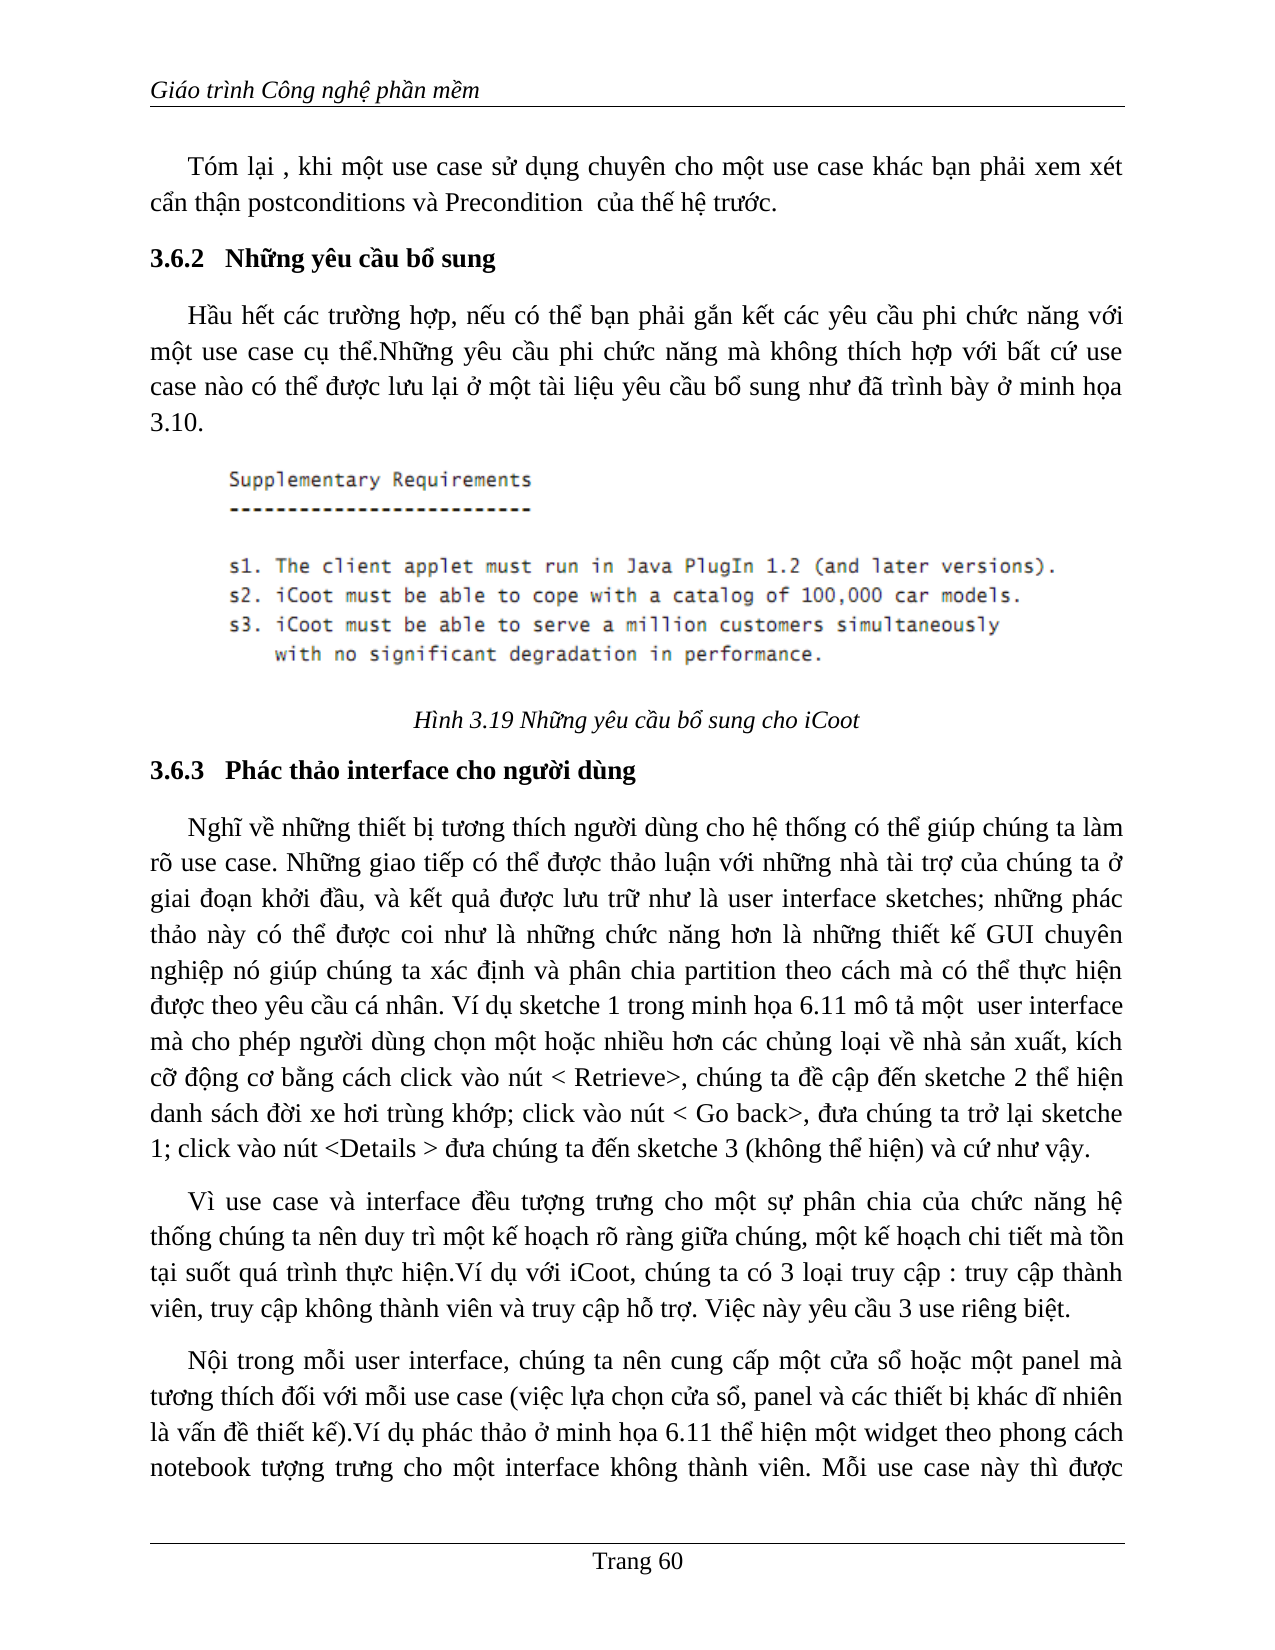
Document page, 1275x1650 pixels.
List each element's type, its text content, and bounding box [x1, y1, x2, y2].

text Tóm lại , khi một use case sử dụng chuyên cho một use case khác bạn phải xem xét cẩn thận postconditions và Precondition của thế hệ trước. [150, 150, 1125, 217]
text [150, 1344, 1125, 1483]
subtitle Những yêu cầu bổ sung [150, 242, 1125, 273]
text Hầu hết các trường hợp, nếu có thể bạn phải gắn kết các yêu cầu phi chức năng với một use case cụ thể.Những yêu cầu phi chức năng mà không thích hợp với bất cứ use case nào có thể được lưu lại ở một tài liệu yêu cầu bổ sung như đã trình bày ở minh họa 3.10. [150, 299, 1125, 437]
text Nghĩ về những thiết bị tương thích người dùng cho hệ thống có thể giúp chúng ta làm rõ use case. Những giao tiếp có thể được thảo luận với những nhà tài trợ của chúng ta ở giai đoạn khởi đầu, và kết quả được lưu trữ như là user interface sketches; những phác thảo này có thể được coi như là những chức năng hơn là những thiết kế GUI chuyên nghiệp nó giúp chúng ta xác định và phân chia partition theo cách mà có thể thực hiện được theo yêu cầu cá nhân. Ví dụ sketche 1 trong minh họa 6.11 mô tả một user interface mà cho phép người dùng chọn một hoặc nhiều hơn các chủng loại về nhà sản xuất, kích cỡ động cơ bằng cách click vào nút < Retrieve>, chúng ta đề cập đến sketche 2 thể hiện danh sách đời xe hơi trùng khớp; click vào nút < Go back>, đưa chúng ta trở lại sketche 1; click vào nút <Details > đưa chúng ta đến sketche 3 (không thể hiện) và cứ như vậy. [150, 811, 1125, 1163]
picture [205, 458, 1070, 684]
text Vì use case và interface đều tượng trưng cho một sự phân chia của chức năng hệ thống chúng ta nên duy trì một kế hoạch rõ ràng giữa chúng, một kế hoạch chi tiết mà tồn tại suốt quá trình thực hiện.Ví dụ với iCoot, chúng ta có 3 loại truy cập : truy cập thành viên, truy cập không thành viên và truy cập hỗ trợ. Việc này yêu cầu 3 use riêng biệt. [150, 1185, 1125, 1323]
subtitle Phác thảo interface cho người dùng [150, 754, 1125, 785]
